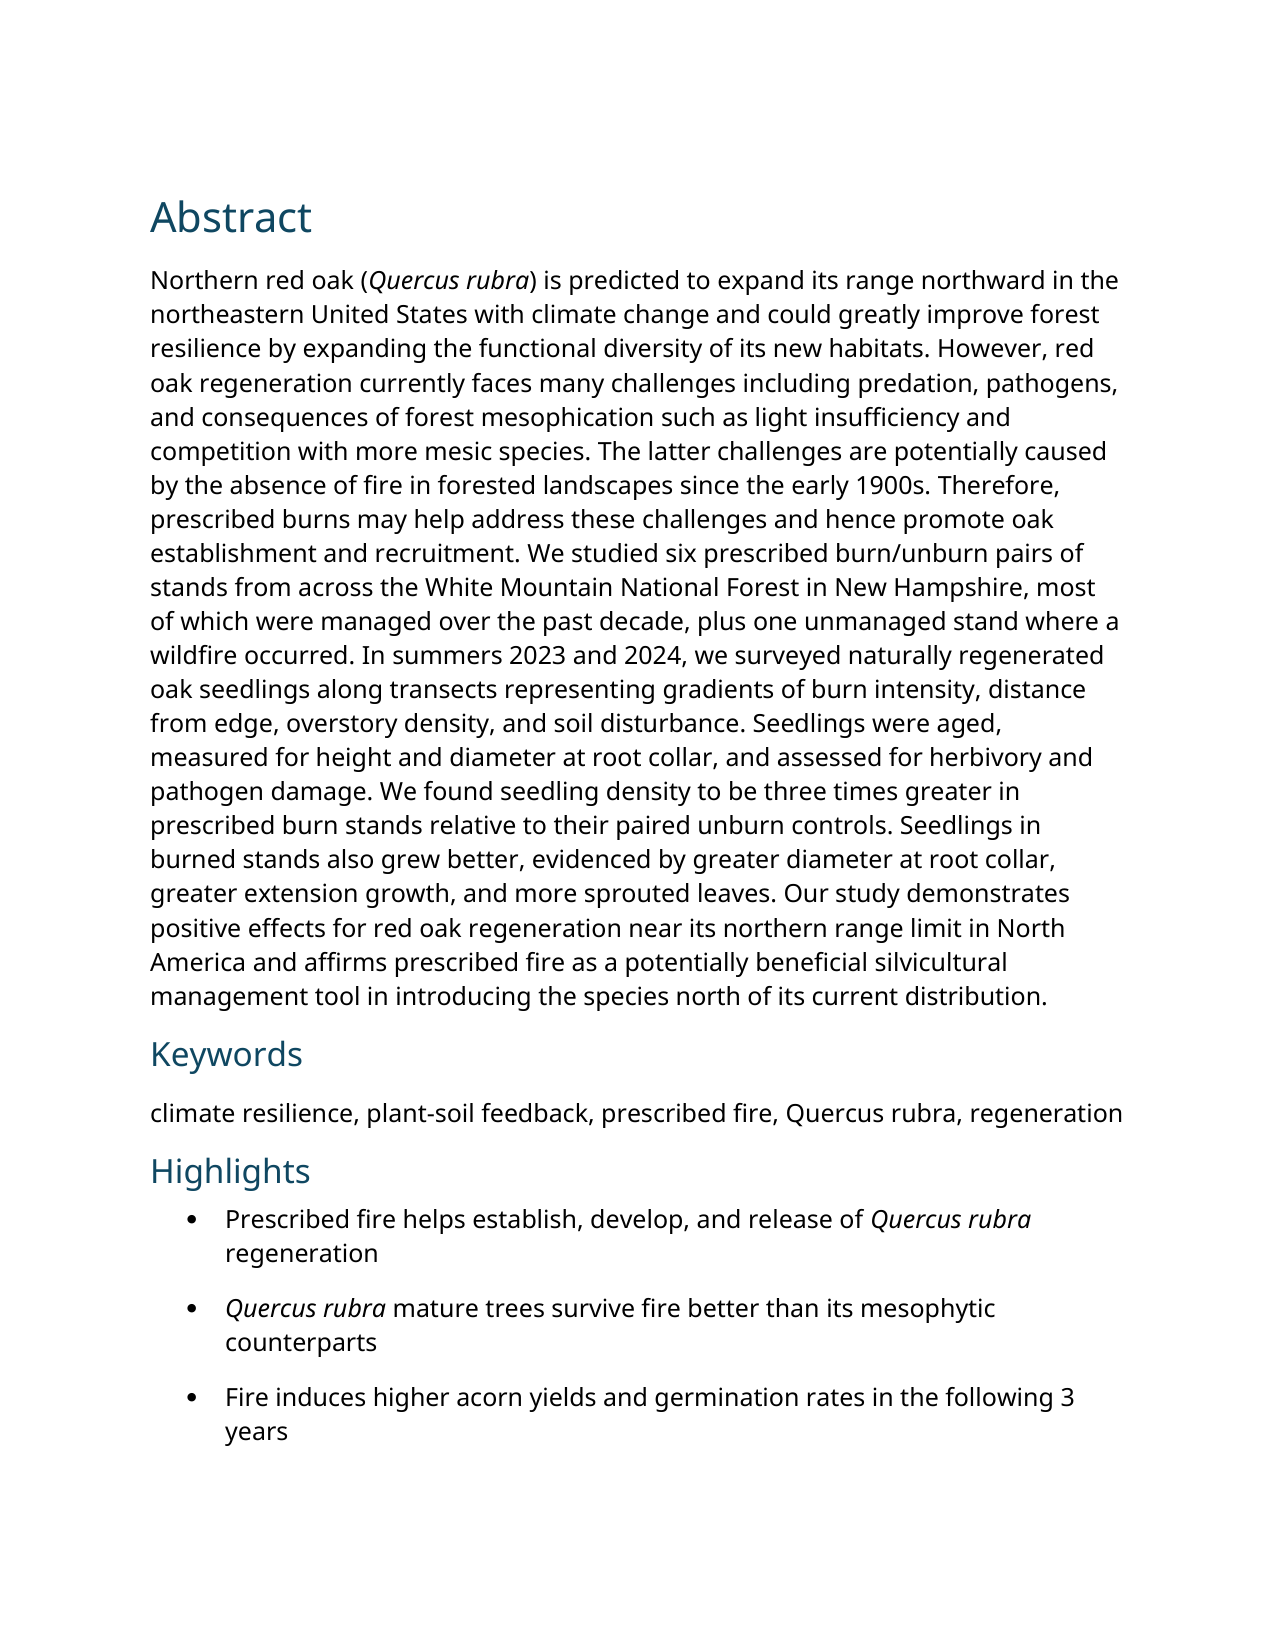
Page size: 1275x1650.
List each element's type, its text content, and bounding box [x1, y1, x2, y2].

list Fire induces higher acorn yields and germination rates in the following 3 years [187, 1380, 1125, 1448]
subtitle Highlights [150, 1148, 1125, 1193]
list Quercus rubra mature trees survive fire better than its mesophytic counterparts [187, 1291, 1125, 1359]
list Prescribed fire helps establish, develop, and release of Quercus rubra regeneration [187, 1202, 1125, 1270]
text Northern red oak (Quercus rubra) is predicted to expand its range northward in the northeastern United States with climate change and could greatly improve forest resilience by expanding the functional diversity of its new habitats. However, red oak regeneration currently faces many challenges including predation, pathogens, and consequences of forest mesophication such as light insufficiency and competition with more mesic species. The latter challenges are potentially caused by the absence of fire in forested landscapes since the early 1900s. Therefore, prescribed burns may help address these challenges and hence promote oak establishment and recruitment. We studied six prescribed burn/unburn pairs of stands from across the White Mountain National Forest in New Hampshire, most of which were managed over the past decade, plus one unmanaged stand where a wildfire occurred. In summers 2023 and 2024, we surveyed naturally regenerated oak seedlings along transects representing gradients of burn intensity, distance from edge, overstory density, and soil disturbance. Seedlings were aged, measured for height and diameter at root collar, and assessed for herbivory and pathogen damage. We found seedling density to be three times greater in prescribed burn stands relative to their paired unburn controls. Seedlings in burned stands also grew better, evidenced by greater diameter at root collar, greater extension growth, and more sprouted leaves. Our study demonstrates positive effects for red oak regeneration near its northern range limit in North America and affirms prescribed fire as a potentially beneficial silvicultural management tool in introducing the species north of its current distribution. [150, 263, 1125, 1012]
subtitle Abstract [150, 187, 1125, 244]
text climate resilience, plant-soil feedback, prescribed fire, Quercus rubra, regeneration [150, 1095, 1125, 1129]
subtitle Keywords [150, 1031, 1125, 1077]
